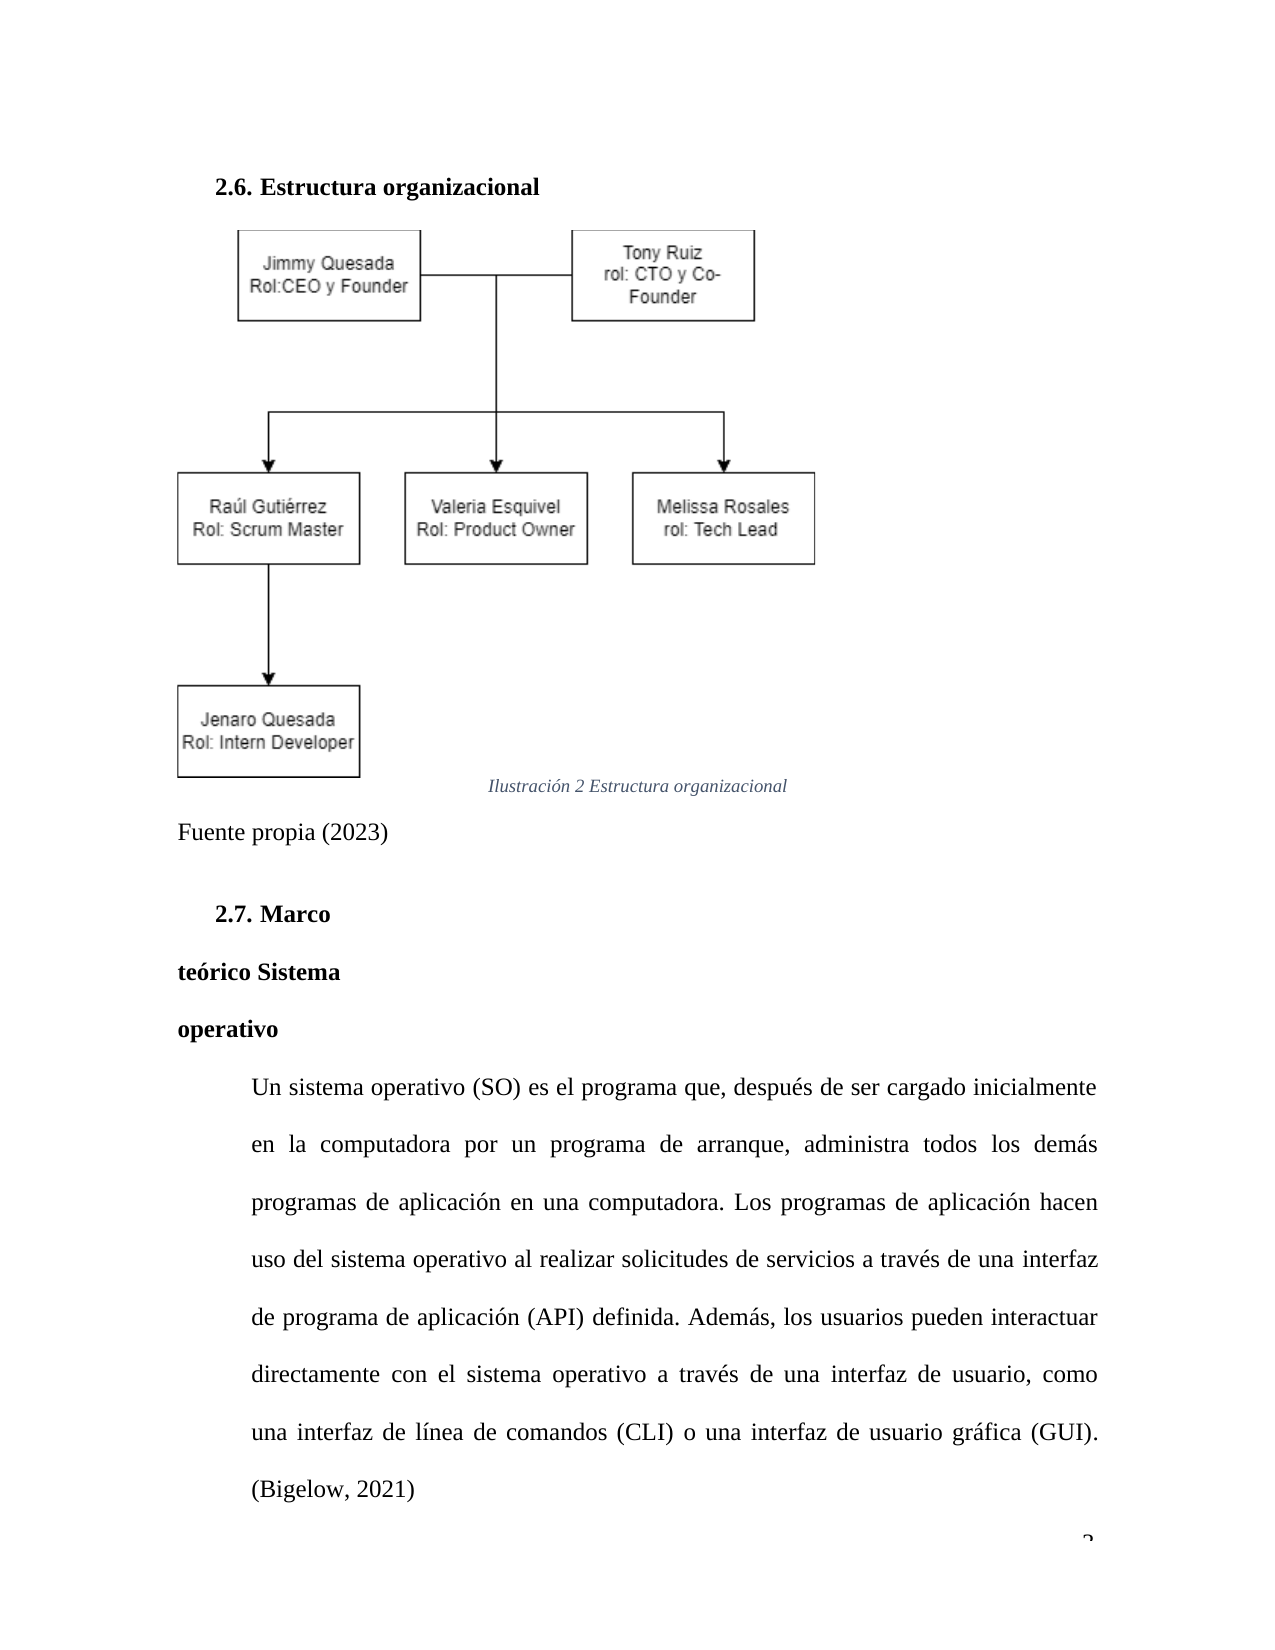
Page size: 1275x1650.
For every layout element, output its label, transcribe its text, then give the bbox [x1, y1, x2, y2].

text Un sistema operativo (SO) es el programa que, después de ser cargado inicialmente en la computadora por un programa de arranque, administra todos los demás programas de aplicación en una computadora. Los programas de aplicación hacen uso del sistema operativo al realizar solicitudes de servicios a través de una interfaz de programa de aplicación (API) definida. Además, los usuarios pueden interactuar directamente con el sistema operativo a través de una interfaz de usuario, como una interfaz de línea de comandos (CLI) o una interfaz de usuario gráfica (GUI). (Bigelow, 2021) [251, 1072, 1098, 1503]
text Ilustración 2 Estructura organizacional [488, 226, 1217, 797]
subtitle Marco teórico Sistema operativo [177, 899, 410, 1043]
text Fuente propia (2023) [177, 817, 1217, 846]
subtitle Estructura organizacional [215, 172, 1217, 201]
picture [177, 230, 816, 778]
